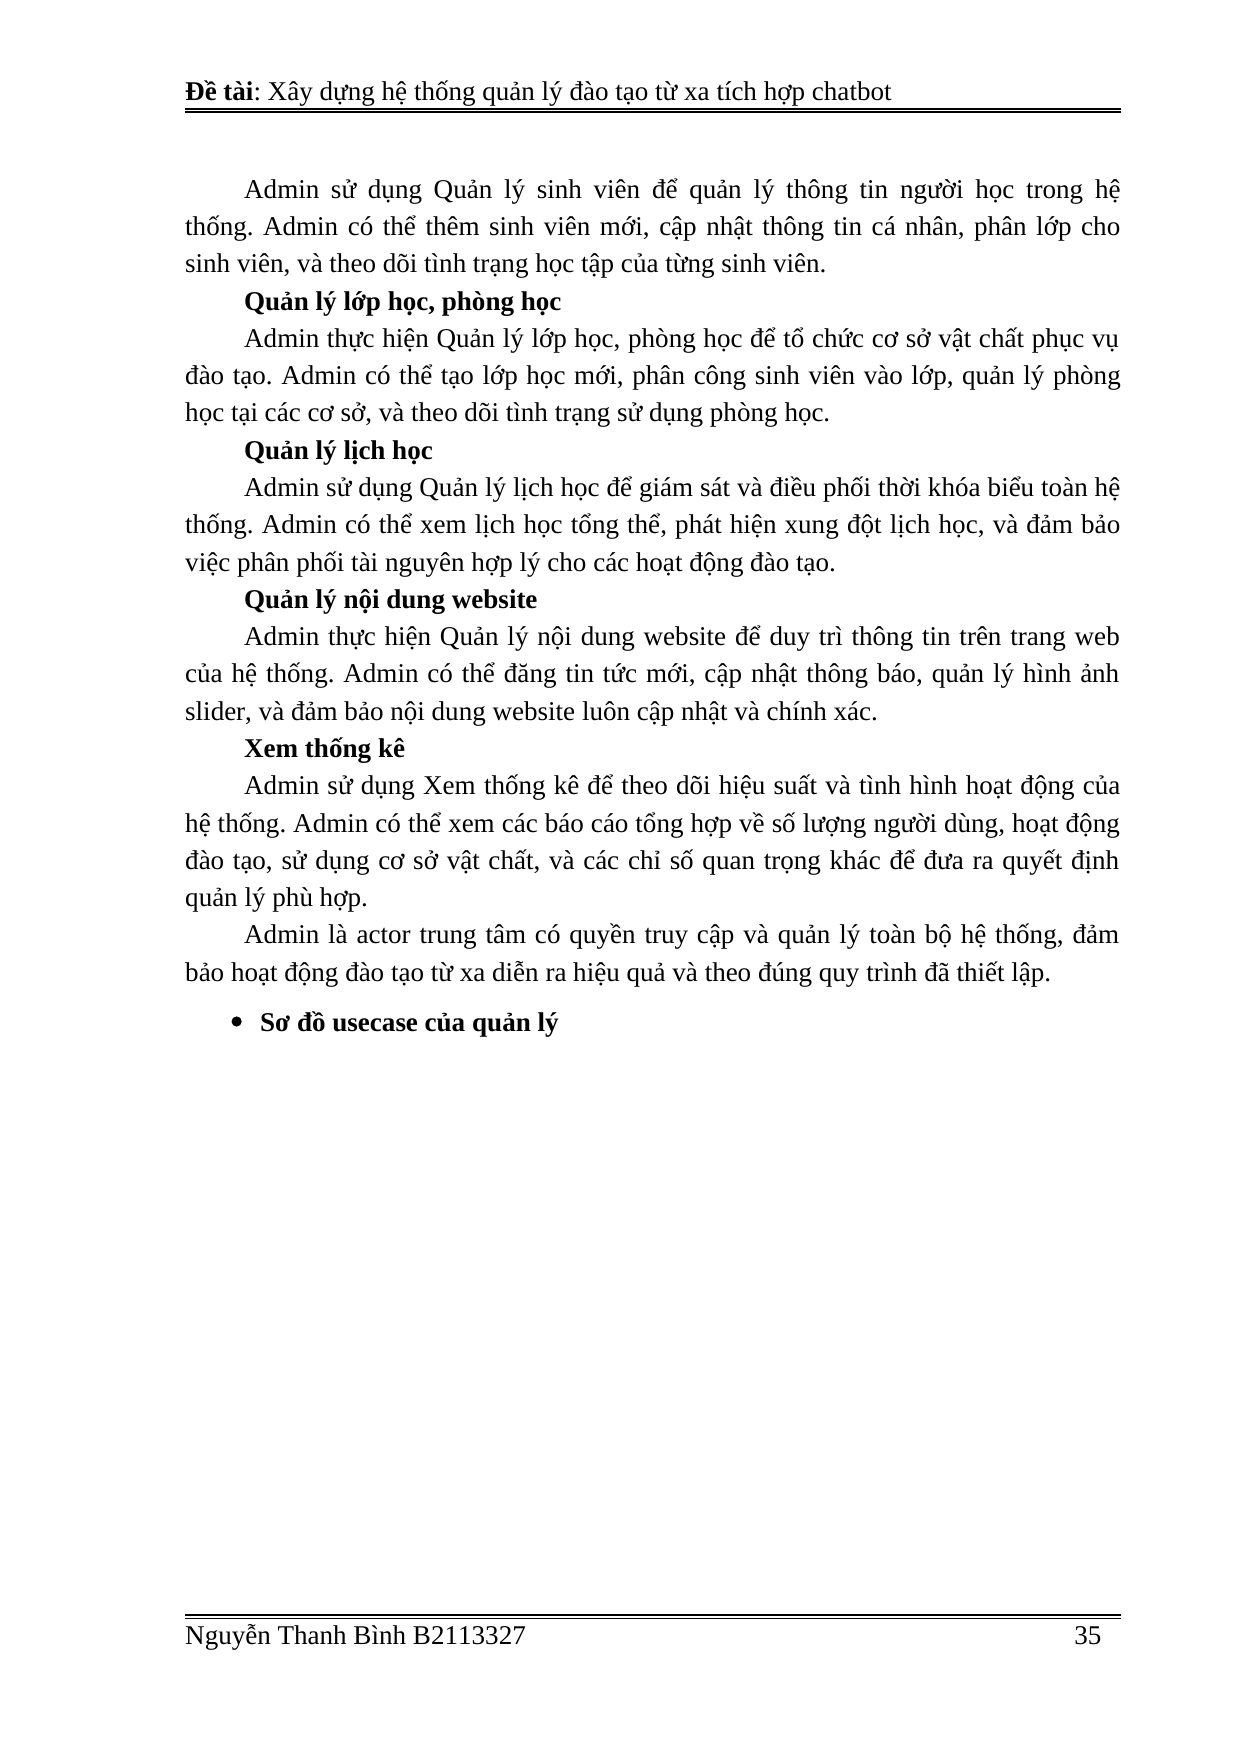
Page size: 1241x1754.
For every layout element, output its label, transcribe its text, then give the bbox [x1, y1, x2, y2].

text Admin sử dụng Quản lý lịch học để giám sát và điều phối thời khóa biểu toàn hệ thống. Admin có thể xem lịch học tổng thể, phát hiện xung đột lịch học, và đảm bảo việc phân phối tài nguyên hợp lý cho các hoạt động đào tạo. [185, 471, 1121, 577]
text Admin sử dụng Xem thống kê để theo dõi hiệu suất và tình hình hoạt động của hệ thống. Admin có thể xem các báo cáo tổng hợp về số lượng người dùng, hoạt động đào tạo, sử dụng cơ sở vật chất, và các chỉ số quan trọng khác để đưa ra quyết định quản lý phù hợp. [185, 769, 1121, 912]
text Xem thống kê [185, 732, 1121, 763]
text Quản lý lớp học, phòng học [185, 285, 1121, 316]
text Quản lý lịch học [185, 434, 1121, 465]
text Quản lý nội dung website [185, 583, 1121, 614]
text Admin là actor trung tâm có quyền truy cập và quản lý toàn bộ hệ thống, đảm bảo hoạt động đào tạo từ xa diễn ra hiệu quả và theo đúng quy trình đã thiết lập. [185, 919, 1121, 987]
list Sơ đồ usecase của quản lý [232, 1006, 1121, 1037]
text Admin thực hiện Quản lý lớp học, phòng học để tổ chức cơ sở vật chất phục vụ đào tạo. Admin có thể tạo lớp học mới, phân công sinh viên vào lớp, quản lý phòng học tại các cơ sở, và theo dõi tình trạng sử dụng phòng học. [185, 322, 1121, 428]
text Admin thực hiện Quản lý nội dung website để duy trì thông tin trên trang web của hệ thống. Admin có thể đăng tin tức mới, cập nhật thông báo, quản lý hình ảnh slider, và đảm bảo nội dung website luôn cập nhật và chính xác. [185, 620, 1121, 726]
text Admin sử dụng Quản lý sinh viên để quản lý thông tin người học trong hệ thống. Admin có thể thêm sinh viên mới, cập nhật thông tin cá nhân, phân lớp cho sinh viên, và theo dõi tình trạng học tập của từng sinh viên. [185, 173, 1121, 278]
